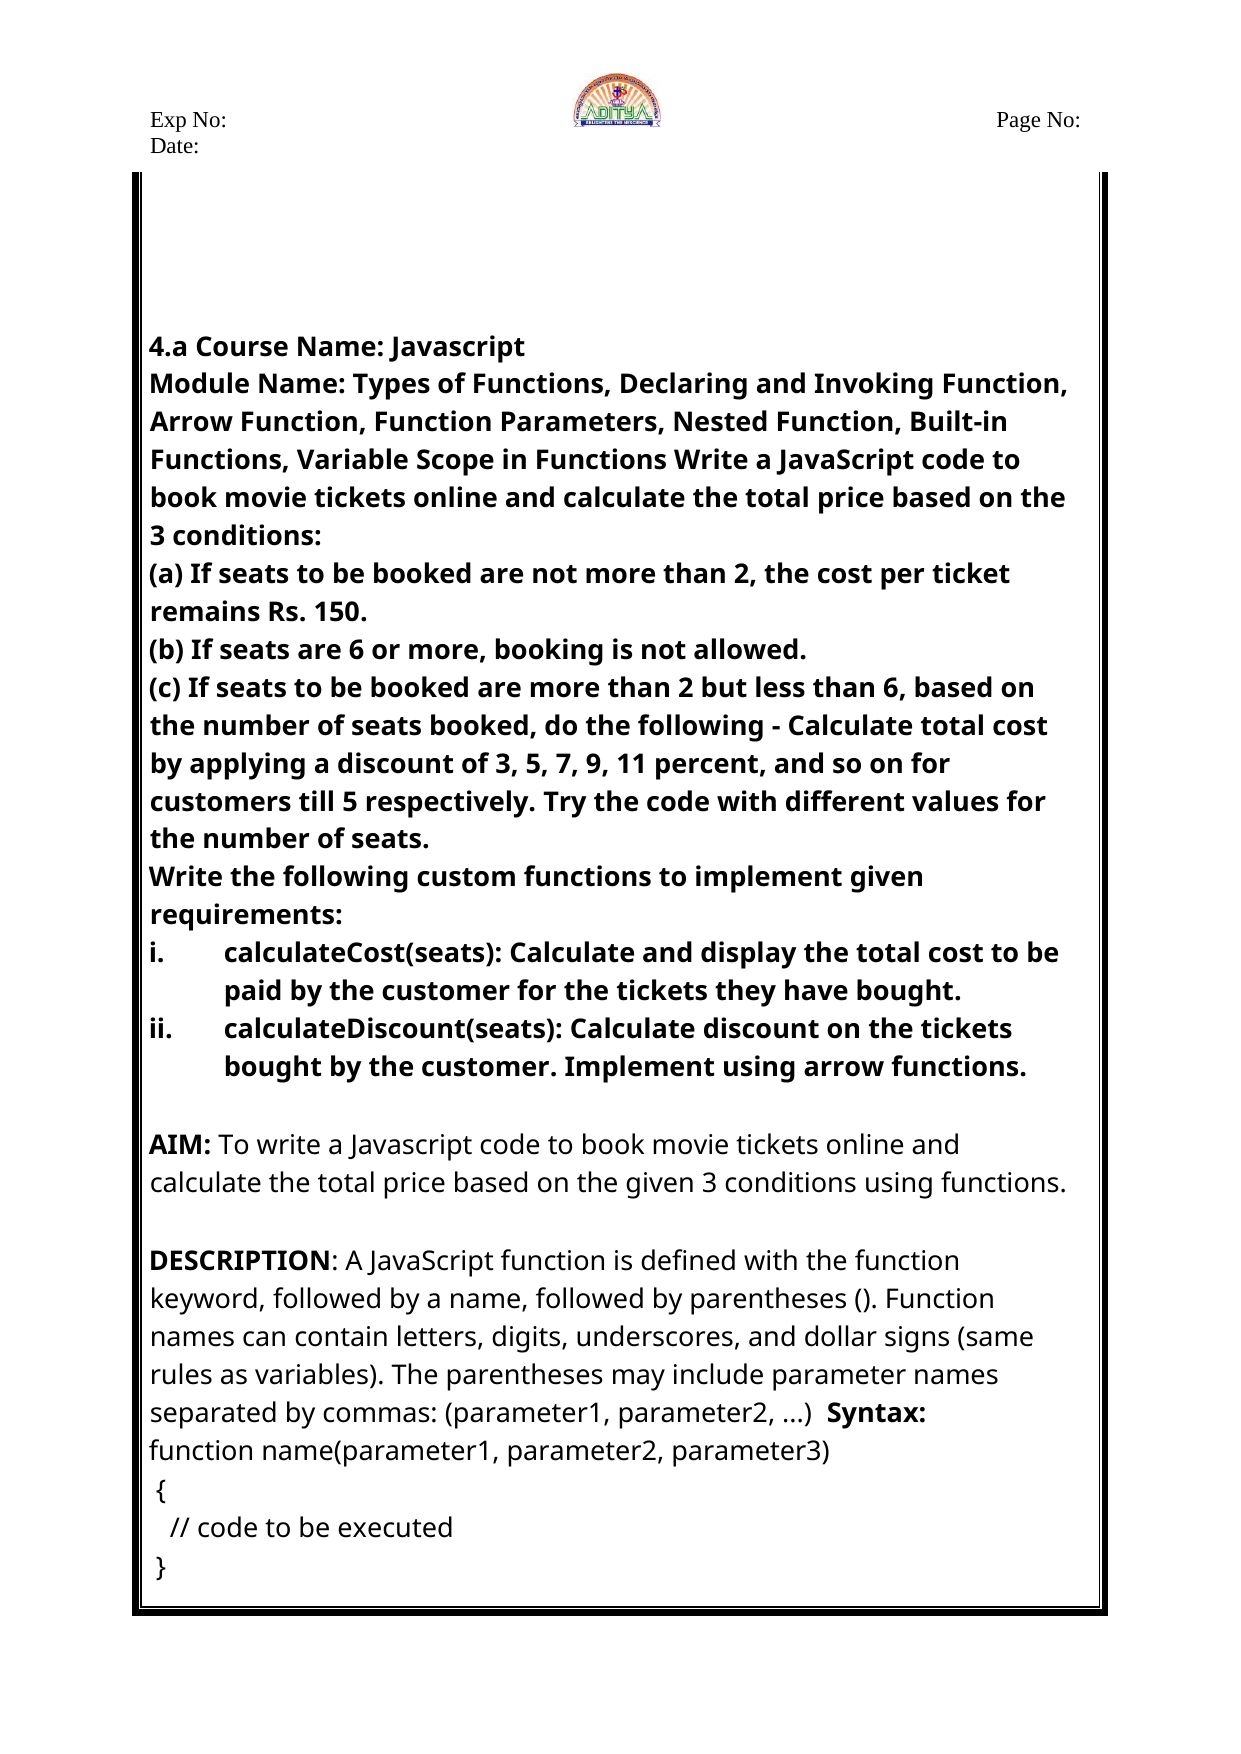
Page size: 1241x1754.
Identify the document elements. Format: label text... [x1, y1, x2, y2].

text function name(parameter1, parameter2, parameter3) [148, 1432, 1036, 1468]
text } [148, 1547, 294, 1584]
text Write the following custom functions to implement given requirements: [148, 858, 1083, 933]
list calculateDiscount(seats): Calculate discount on the tickets bought by the customer. Implement using arrow functions. [148, 1009, 1097, 1084]
picture [572, 73, 661, 127]
text 4.a Course Name: Javascript [148, 327, 1083, 364]
text // code to be executed [148, 1509, 1079, 1546]
text (a) If seats to be booked are not more than 2, the cost per ticket remains Rs. 150. [148, 554, 1083, 629]
text { [148, 1470, 1079, 1507]
text (b) If seats are 6 or more, booking is not allowed. [148, 630, 1083, 667]
list calculateCost(seats): Calculate and display the total cost to be paid by the customer for the tickets they have bought. [148, 934, 1097, 1008]
text Module Name: Types of Functions, Declaring and Invoking Function, Arrow Function, Function Parameters, Nested Function, Built-in Functions, Variable Scope in Functions Write a JavaScript code to book movie tickets online and calculate the total price based on the 3 conditions: [148, 365, 1083, 553]
text AIM: To write a Javascript code to book movie tickets online and calculate the total price based on the given 3 conditions using functions. [148, 1125, 1079, 1200]
text DESCRIPTION: A JavaScript function is defined with the function keyword, followed by a name, followed by parentheses (). Function names can contain letters, digits, underscores, and dollar signs (same rules as variables). The parentheses may include parameter names separated by commas: (parameter1, parameter2, ...) Syntax: [148, 1241, 1036, 1430]
text (c) If seats to be booked are more than 2 but less than 6, based on the number of seats booked, do the following - Calculate total cost by applying a discount of 3, 5, 7, 9, 11 percent, and so on for customers till 5 respectively. Try the code with different values for the number of seats. [148, 668, 1083, 857]
